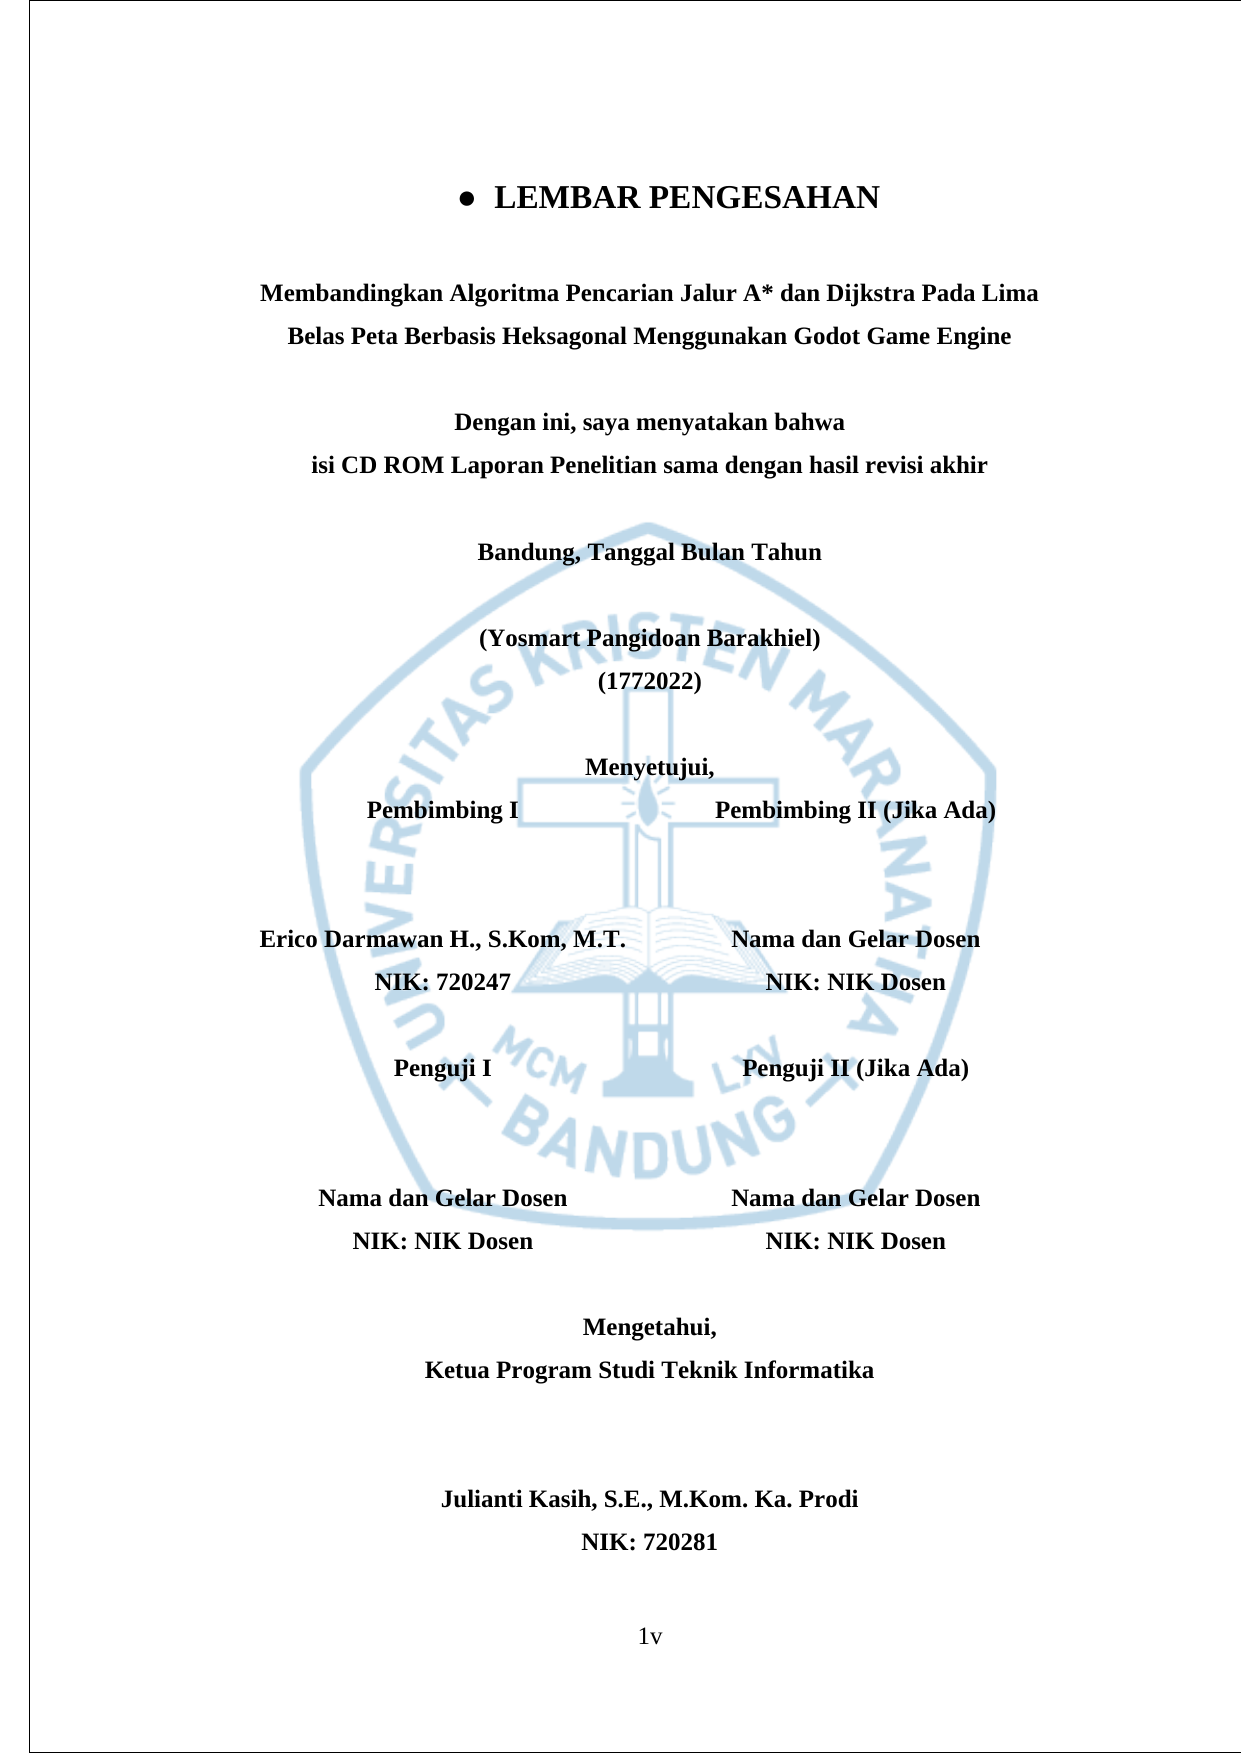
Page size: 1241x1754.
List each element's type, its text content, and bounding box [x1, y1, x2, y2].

table_header Pembimbing I [236, 795, 649, 838]
text (1772022) [236, 666, 1063, 695]
table_cell [649, 1097, 1062, 1183]
table_cell NIK: NIK Dosen [236, 1226, 649, 1269]
table_cell NIK: 720247 [236, 968, 649, 1011]
picture [30, 1, 1241, 1752]
subtitle LEMBAR PENGESAHAN [274, 177, 1063, 216]
table_cell Penguji II (Jika Ada) [649, 1054, 1062, 1097]
text NIK: 720281 [236, 1527, 1063, 1556]
text Dengan ini, saya menyatakan bahwa isi CD ROM Laporan Penelitian sama dengan hasil revisi akhir [236, 407, 1063, 479]
text (Yosmart Pangidoan Barakhiel) [236, 623, 1063, 652]
table_cell [649, 838, 1062, 924]
table_cell Nama dan Gelar Dosen [236, 1183, 649, 1226]
text Bandung, Tanggal Bulan Tahun [236, 537, 1063, 565]
table_cell NIK: NIK Dosen [649, 968, 1062, 1011]
table_cell [649, 1011, 1062, 1053]
table_header Pembimbing II (Jika Ada) [649, 795, 1062, 838]
table_cell Penguji I [236, 1054, 649, 1097]
table_cell Nama dan Gelar Dosen [649, 1183, 1062, 1226]
table_cell Nama dan Gelar Dosen [649, 925, 1062, 967]
table_cell [236, 838, 649, 924]
text Membandingkan Algoritma Pencarian Jalur A* dan Dijkstra Pada Lima Belas Peta Berbasis Heksagonal Menggunakan Godot Game Engine [236, 278, 1063, 350]
table_cell [236, 1097, 649, 1183]
table_cell Erico Darmawan H., S.Kom, M.T. [236, 925, 649, 967]
text Julianti Kasih, S.E., M.Kom. Ka. Prodi [236, 1484, 1063, 1513]
text Ketua Program Studi Teknik Informatika [236, 1355, 1063, 1384]
table_cell [236, 1011, 649, 1053]
table_cell NIK: NIK Dosen [649, 1226, 1062, 1269]
text Mengetahui, [236, 1312, 1063, 1341]
text Menyetujui, [236, 752, 1063, 781]
